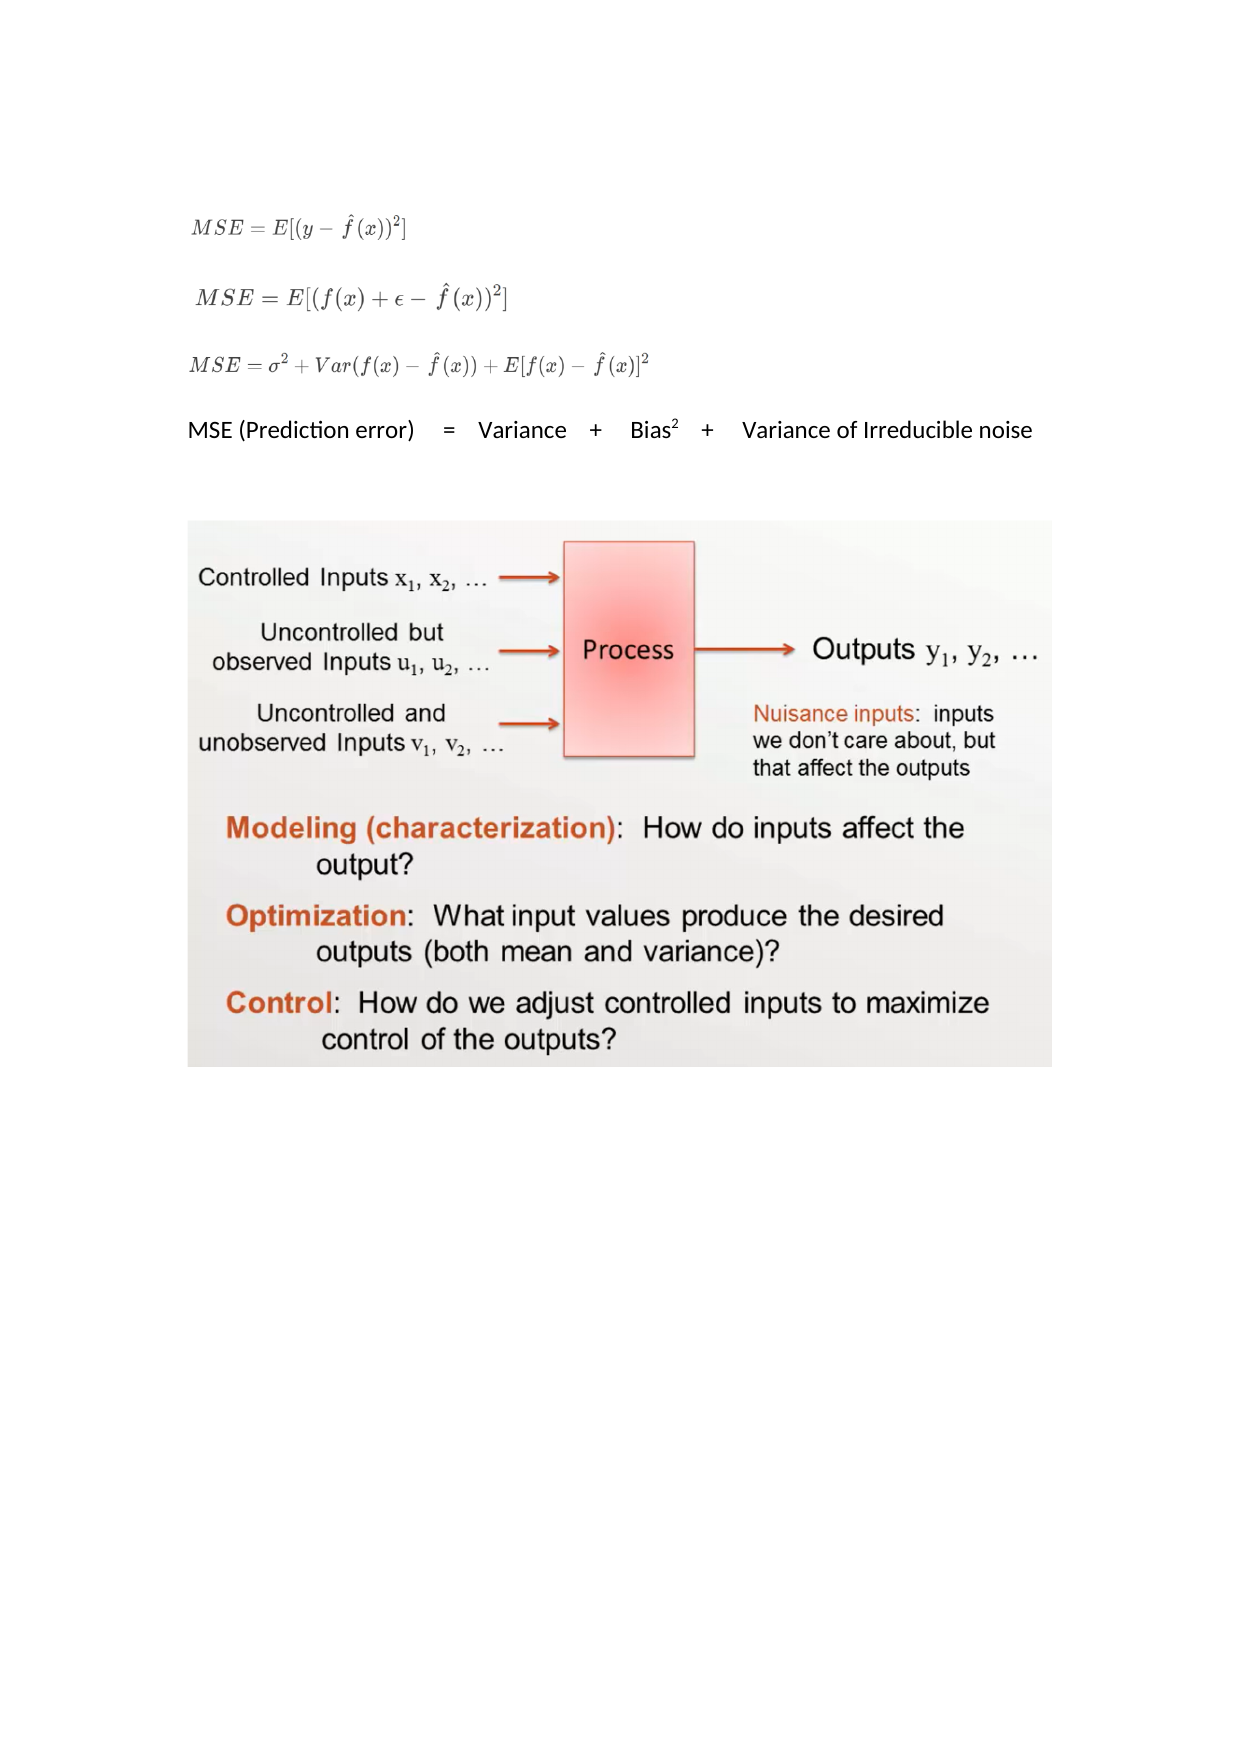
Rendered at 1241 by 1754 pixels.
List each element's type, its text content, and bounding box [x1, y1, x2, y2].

picture [187, 272, 659, 389]
picture [187, 200, 414, 248]
picture [187, 520, 1052, 1067]
text MSE (Prediction error) = Variance + Bias2 + Variance of Irreducible noise [187, 414, 1053, 444]
